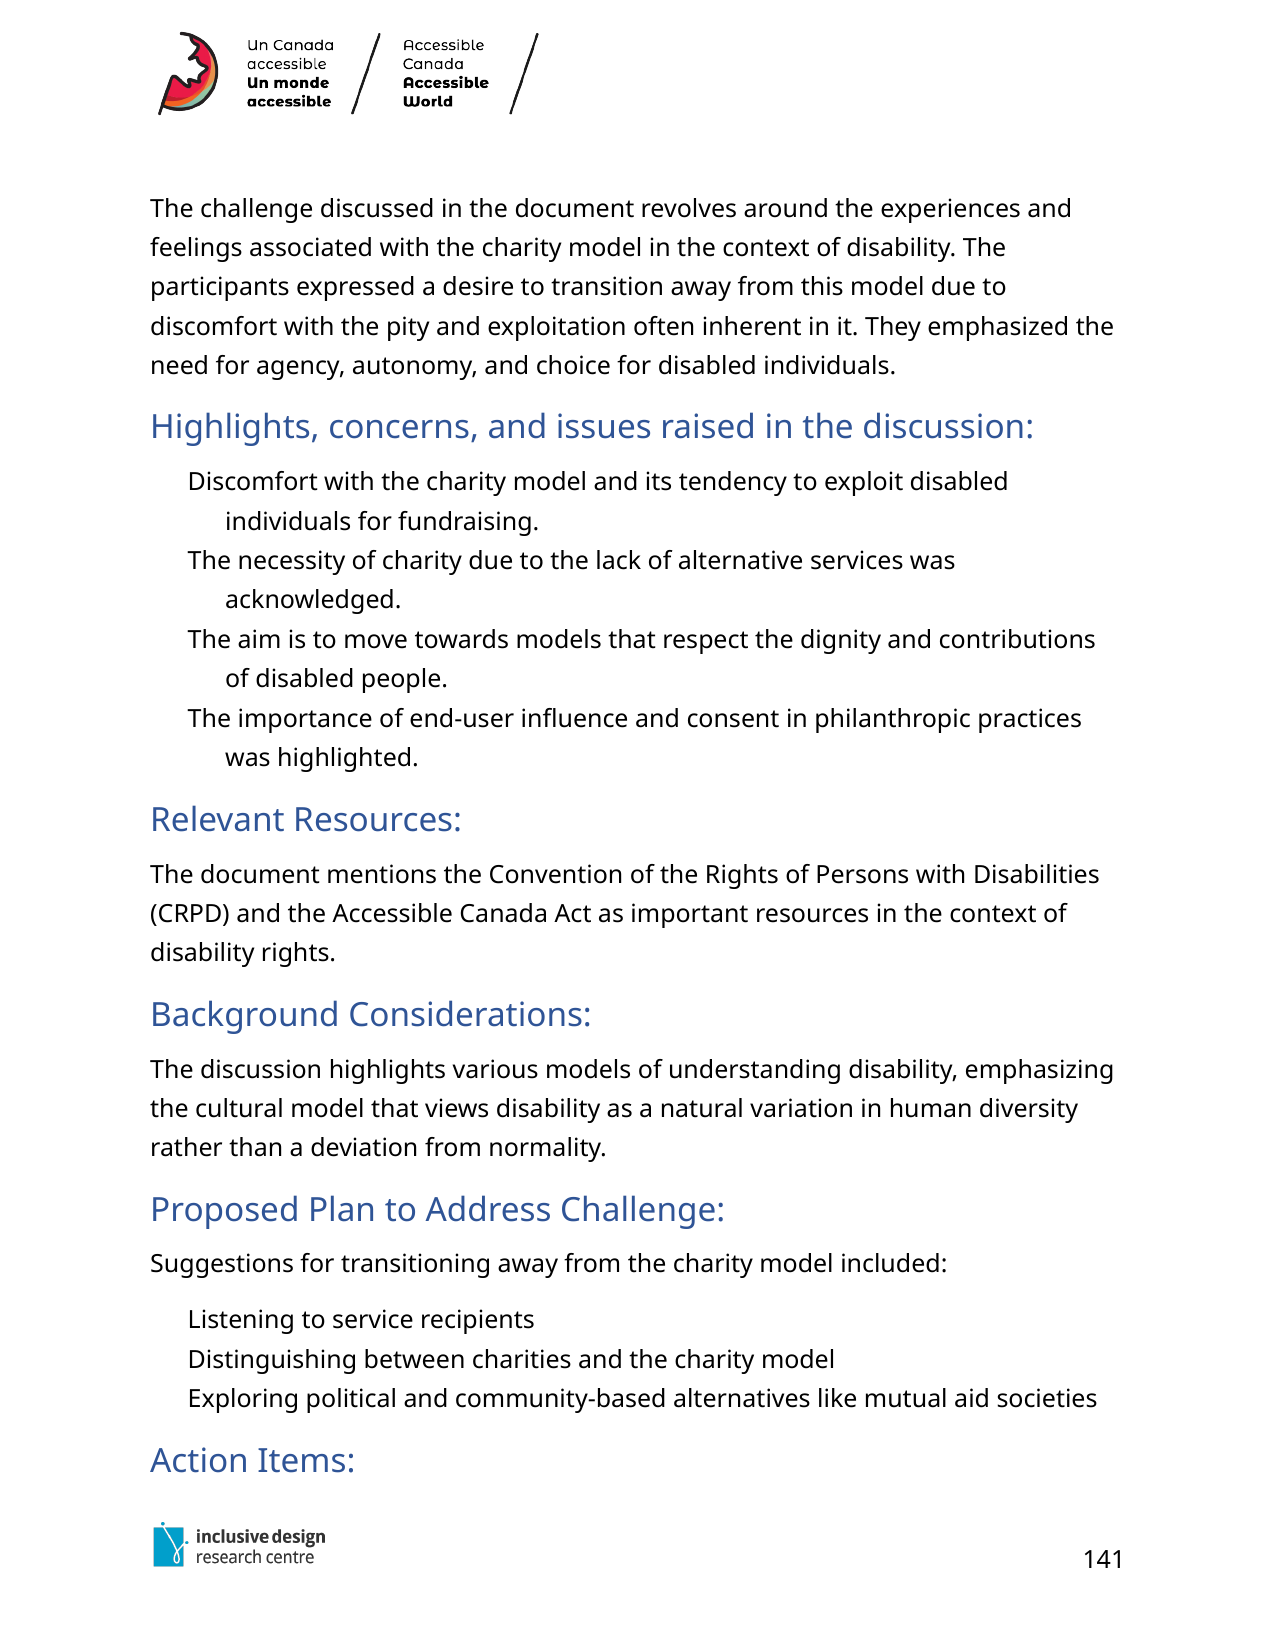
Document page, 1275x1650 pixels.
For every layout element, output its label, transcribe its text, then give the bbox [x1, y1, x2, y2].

text Highlights, concerns, and issues raised in the discussion: [150, 403, 1125, 449]
text Proposed Plan to Address Challenge: [150, 1186, 1125, 1231]
list Exploring political and community-based alternatives like mutual aid societies [187, 1381, 1125, 1415]
text Background Considerations: [150, 991, 1125, 1036]
list The necessity of charity due to the lack of alternative services was acknowledged. [187, 543, 1125, 616]
text The document mentions the Convention of the Rights of Persons with Disabilities (CRPD) and the Accessible Canada Act as important resources in the context of disability rights. [150, 857, 1125, 969]
list The importance of end-user influence and consent in philanthropic practices was highlighted. [187, 701, 1125, 774]
text The discussion highlights various models of understanding disability, emphasizing the cultural model that views disability as a natural variation in human diversity rather than a deviation from normality. [150, 1051, 1125, 1164]
list Listening to service recipients [187, 1302, 1125, 1336]
text The challenge discussed in the document revolves around the experiences and feelings associated with the charity model in the context of disability. The participants expressed a desire to transition away from this model due to discomfort with the pity and exploitation often inherent in it. They emphasized the need for agency, autonomy, and choice for disabled individuals. [150, 191, 1125, 381]
text Action Items: [150, 1437, 1125, 1482]
list Discomfort with the charity model and its tendency to exploit disabled individuals for fundraising. [187, 464, 1125, 537]
list The aim is to move towards models that respect the dignity and contributions of disabled people. [187, 622, 1125, 695]
text Suggestions for transitioning away from the charity model included: [150, 1246, 1125, 1280]
picture [150, 24, 546, 123]
list Distinguishing between charities and the charity model [187, 1341, 1125, 1376]
text Relevant Resources: [150, 796, 1125, 842]
picture [150, 1520, 340, 1583]
